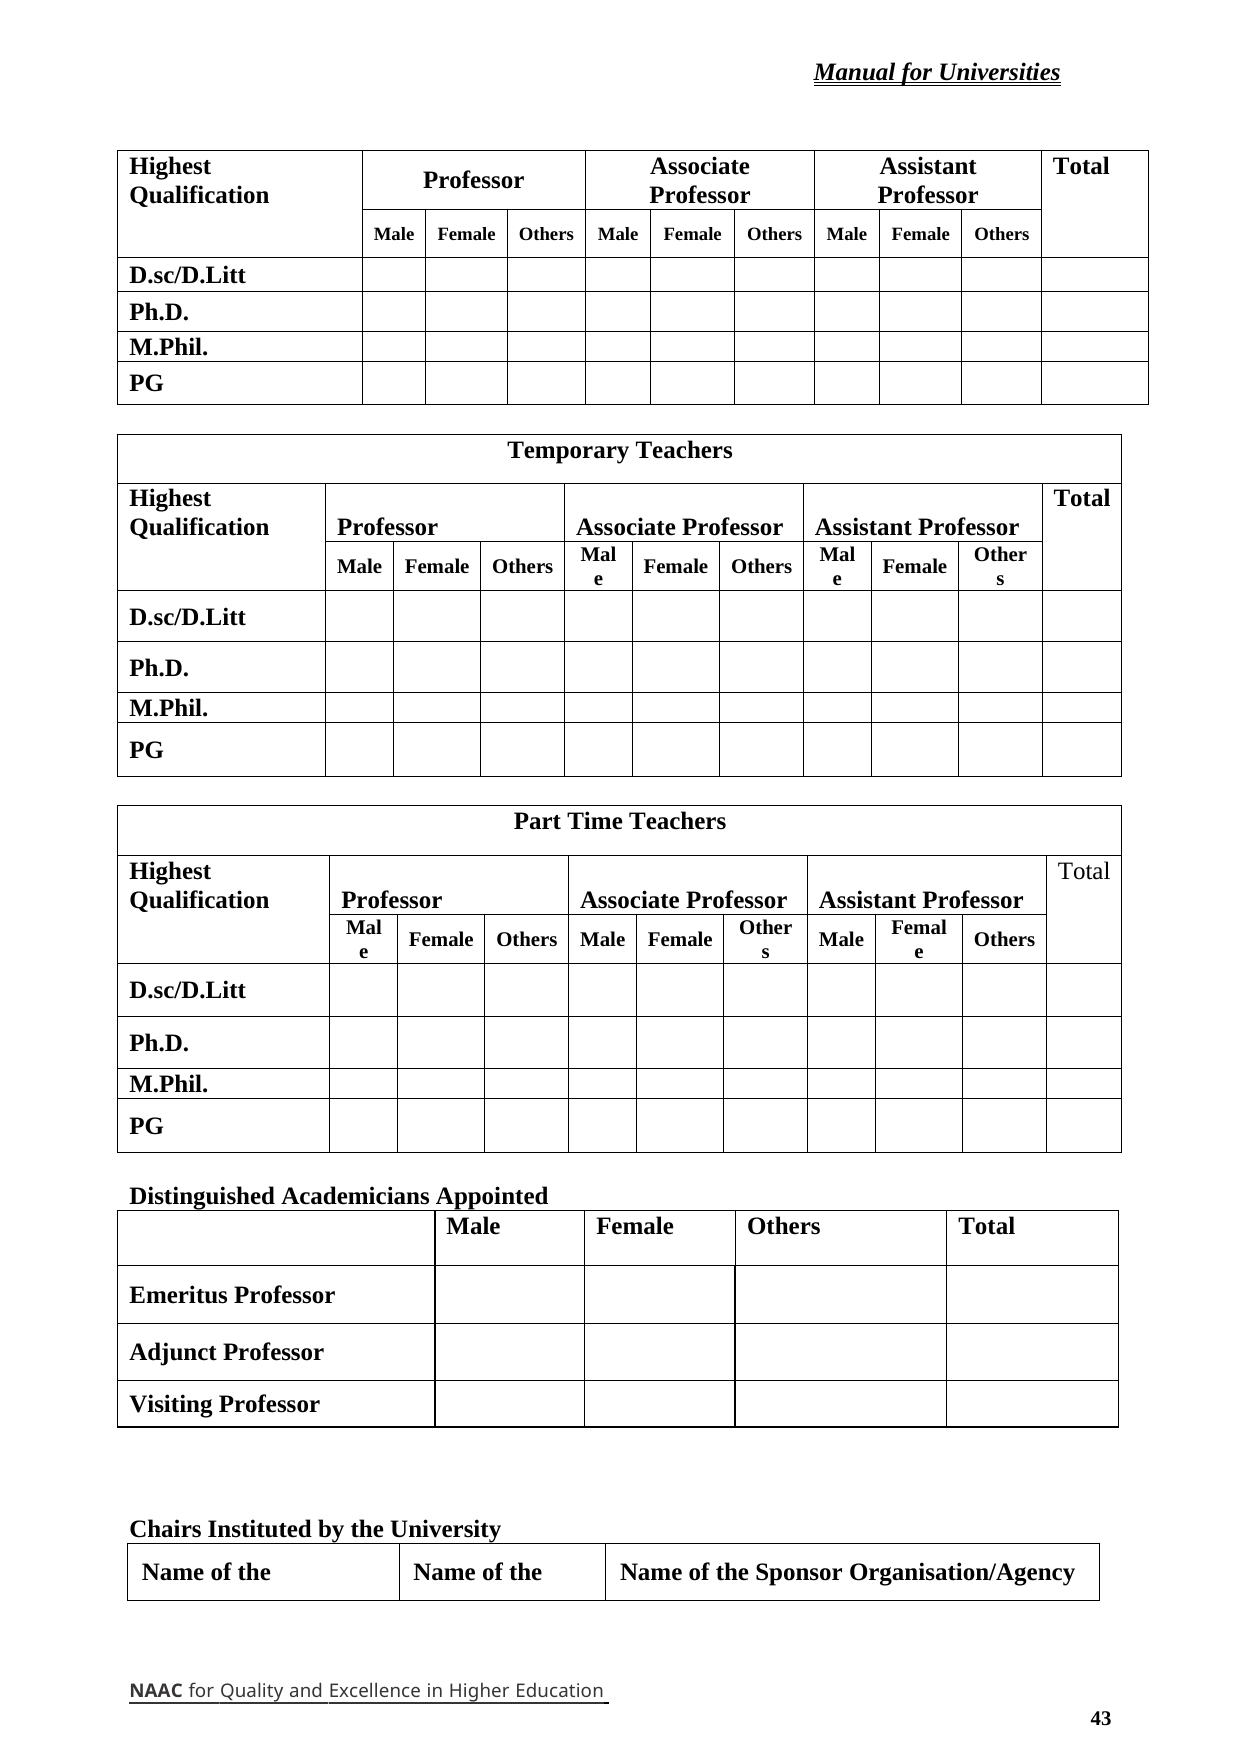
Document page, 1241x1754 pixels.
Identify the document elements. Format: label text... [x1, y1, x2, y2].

table_cell [1043, 642, 1121, 692]
table_cell [963, 1069, 1046, 1097]
table_cell Assistant Professor [808, 856, 1046, 914]
table_cell [585, 1381, 734, 1426]
table_cell [565, 591, 632, 641]
table_cell D.sc/D.Litt [118, 591, 325, 641]
table_cell Male [326, 542, 393, 590]
table_cell M.Phil. [118, 1069, 329, 1097]
table_cell [651, 292, 734, 331]
table_cell [569, 964, 636, 1016]
table_cell Male [808, 915, 875, 963]
table_cell [363, 362, 425, 404]
table_cell Total [1042, 151, 1148, 257]
table_cell [426, 292, 507, 331]
table_cell [880, 362, 961, 404]
table_cell [436, 1266, 584, 1322]
table_cell [962, 258, 1041, 291]
table_cell [876, 1069, 962, 1097]
table_cell [481, 642, 564, 692]
table_cell [1043, 723, 1121, 776]
table_cell [585, 1266, 734, 1322]
table_cell Male [804, 542, 871, 590]
table_cell [808, 964, 875, 1016]
table_cell [962, 332, 1041, 361]
table_cell [508, 292, 585, 331]
table_cell [808, 1099, 875, 1152]
table_cell [736, 1324, 946, 1380]
table_header [118, 1211, 434, 1265]
table_cell [565, 642, 632, 692]
table_cell [804, 693, 871, 722]
table_cell Female [880, 210, 961, 257]
table_cell [872, 693, 958, 722]
table_cell [394, 723, 480, 776]
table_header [128, 1544, 399, 1600]
table_cell Highest Qualification [118, 151, 362, 257]
table_cell [565, 723, 632, 776]
table_cell Ph.D. [118, 292, 362, 331]
table_cell [363, 258, 425, 291]
table_cell Male [565, 542, 632, 590]
table_cell [808, 1017, 875, 1068]
table_cell [637, 1017, 723, 1068]
table_cell [876, 1017, 962, 1068]
table_cell [485, 1069, 568, 1097]
table_cell [1042, 292, 1148, 331]
table_cell Professor [330, 856, 568, 914]
table_cell Visiting Professor [118, 1381, 434, 1426]
table_cell Assistant Professor [815, 151, 1041, 208]
table_cell Total [1043, 484, 1121, 590]
table_cell [633, 693, 719, 722]
table_cell Male [363, 210, 425, 257]
table_cell Male [815, 210, 879, 257]
table_cell [586, 258, 650, 291]
table_cell Male [569, 915, 636, 963]
table_cell M.Phil. [118, 693, 325, 722]
table_cell Others [959, 542, 1042, 590]
table_cell [1047, 1099, 1121, 1152]
table_cell Associate Professor [565, 484, 803, 541]
table_cell [508, 332, 585, 361]
table_cell Female [876, 915, 962, 963]
table_cell [808, 1069, 875, 1097]
table_cell [815, 362, 879, 404]
table_cell Assistant Professor [804, 484, 1042, 541]
table_cell [633, 723, 719, 776]
text Distinguished Academicians Appointed [129, 1181, 1111, 1210]
table_cell [735, 258, 814, 291]
table_cell Others [481, 542, 564, 590]
table_cell Ph.D. [118, 1017, 329, 1068]
table_cell [872, 723, 958, 776]
table_cell Highest Qualification [118, 856, 329, 963]
table_cell Highest Qualification [118, 484, 325, 590]
table_cell Others [962, 210, 1041, 257]
table_cell [947, 1324, 1118, 1380]
table_header Others [736, 1211, 946, 1265]
table_cell [720, 642, 803, 692]
table_cell [485, 1099, 568, 1152]
table_cell [724, 1099, 807, 1152]
table_cell [736, 1381, 946, 1426]
table_cell [637, 1099, 723, 1152]
table_cell Associate Professor [586, 151, 814, 208]
table_cell [485, 964, 568, 1016]
table_cell D.sc/D.Litt [118, 258, 362, 291]
table_cell Others [963, 915, 1046, 963]
table_cell [633, 591, 719, 641]
table_cell [720, 591, 803, 641]
table_cell [720, 723, 803, 776]
table_cell [724, 1017, 807, 1068]
table_cell [735, 362, 814, 404]
table_cell [736, 1266, 946, 1322]
table_cell [569, 1099, 636, 1152]
table_cell [959, 723, 1042, 776]
table_cell [330, 964, 397, 1016]
table_cell D.sc/D.Litt [118, 964, 329, 1016]
text Chairs Instituted by the University [129, 1514, 1111, 1542]
table_cell [872, 591, 958, 641]
table_cell [1047, 964, 1121, 1016]
table_cell Female [651, 210, 734, 257]
table_cell [880, 258, 961, 291]
table_cell [1047, 1069, 1121, 1097]
table_cell Male [586, 210, 650, 257]
table_cell [330, 1069, 397, 1097]
table_cell [815, 258, 879, 291]
table_cell [586, 292, 650, 331]
table_header Temporary Teachers [118, 435, 1121, 482]
table_cell [585, 1324, 734, 1380]
table_cell [651, 258, 734, 291]
table_cell [876, 964, 962, 1016]
table_cell [947, 1381, 1118, 1426]
table_cell [330, 1099, 397, 1152]
table_cell [481, 723, 564, 776]
table_cell Total [1047, 856, 1121, 963]
table_cell [637, 1069, 723, 1097]
table_cell Others [508, 210, 585, 257]
table_header Total [947, 1211, 1118, 1265]
table_cell Female [426, 210, 507, 257]
table_cell [363, 292, 425, 331]
table_cell [735, 332, 814, 361]
table_cell [651, 362, 734, 404]
table_cell [394, 693, 480, 722]
table_cell [481, 693, 564, 722]
table_cell Others [485, 915, 568, 963]
table_cell [426, 362, 507, 404]
table_cell [963, 964, 1046, 1016]
table_cell [394, 642, 480, 692]
table_cell [1043, 591, 1121, 641]
table_cell [1042, 258, 1148, 291]
table_cell [569, 1069, 636, 1097]
table_cell [804, 642, 871, 692]
table_header Name of the Chair [400, 1544, 605, 1600]
table_cell [962, 292, 1041, 331]
table_cell [633, 642, 719, 692]
table_cell [735, 292, 814, 331]
table_cell [876, 1099, 962, 1152]
table_cell Adjunct Professor [118, 1324, 434, 1380]
table_cell [508, 362, 585, 404]
table_cell Male [330, 915, 397, 963]
table_cell [962, 362, 1041, 404]
table_cell [330, 1017, 397, 1068]
table_cell [1043, 693, 1121, 722]
table_cell [398, 1069, 484, 1097]
table_cell Others [720, 542, 803, 590]
table_cell [959, 642, 1042, 692]
table_cell [815, 292, 879, 331]
table_cell [426, 258, 507, 291]
table_cell [963, 1099, 1046, 1152]
table_cell [326, 693, 393, 722]
table_header Part Time Teachers [118, 806, 1121, 855]
table_cell [586, 362, 650, 404]
table_cell [651, 332, 734, 361]
table_cell [963, 1017, 1046, 1068]
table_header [606, 1544, 1099, 1600]
table_cell [815, 332, 879, 361]
table_cell [398, 1017, 484, 1068]
table_cell [804, 591, 871, 641]
table_cell [947, 1266, 1118, 1322]
table_cell PG [118, 362, 362, 404]
table_cell Professor [363, 151, 585, 208]
table_cell [880, 332, 961, 361]
table_cell [1042, 332, 1148, 361]
table_cell Others [724, 915, 807, 963]
table_cell [1042, 362, 1148, 404]
table_cell [326, 591, 393, 641]
table_cell Female [872, 542, 958, 590]
table_cell Ph.D. [118, 642, 325, 692]
table_cell [637, 964, 723, 1016]
table_cell [565, 693, 632, 722]
table_cell [586, 332, 650, 361]
table_cell Emeritus Professor [118, 1266, 434, 1322]
table_cell [436, 1324, 584, 1380]
table_cell [720, 693, 803, 722]
table_cell M.Phil. [118, 332, 362, 361]
table_cell Female [637, 915, 723, 963]
table_cell [485, 1017, 568, 1068]
table_cell [326, 642, 393, 692]
table_cell Associate Professor [569, 856, 807, 914]
table_header Female [585, 1211, 735, 1265]
table_cell [724, 964, 807, 1016]
table_cell [1047, 1017, 1121, 1068]
table_cell [880, 292, 961, 331]
table_header Male [436, 1211, 584, 1265]
table_cell [872, 642, 958, 692]
table_cell Female [398, 915, 484, 963]
table_cell [481, 591, 564, 641]
table_cell Professor [326, 484, 564, 541]
table_cell [436, 1381, 584, 1426]
table_cell [394, 591, 480, 641]
table_cell [398, 1099, 484, 1152]
table_cell Female [633, 542, 719, 590]
table_cell [569, 1017, 636, 1068]
table_cell PG [118, 723, 325, 776]
table_cell [426, 332, 507, 361]
table_cell PG [118, 1099, 329, 1152]
table_cell Others [735, 210, 814, 257]
table_cell Female [394, 542, 480, 590]
table_cell [363, 332, 425, 361]
table_cell [959, 693, 1042, 722]
table_cell [508, 258, 585, 291]
table_cell [398, 964, 484, 1016]
table_cell [724, 1069, 807, 1097]
table_cell [326, 723, 393, 776]
table_cell [959, 591, 1042, 641]
table_cell [804, 723, 871, 776]
